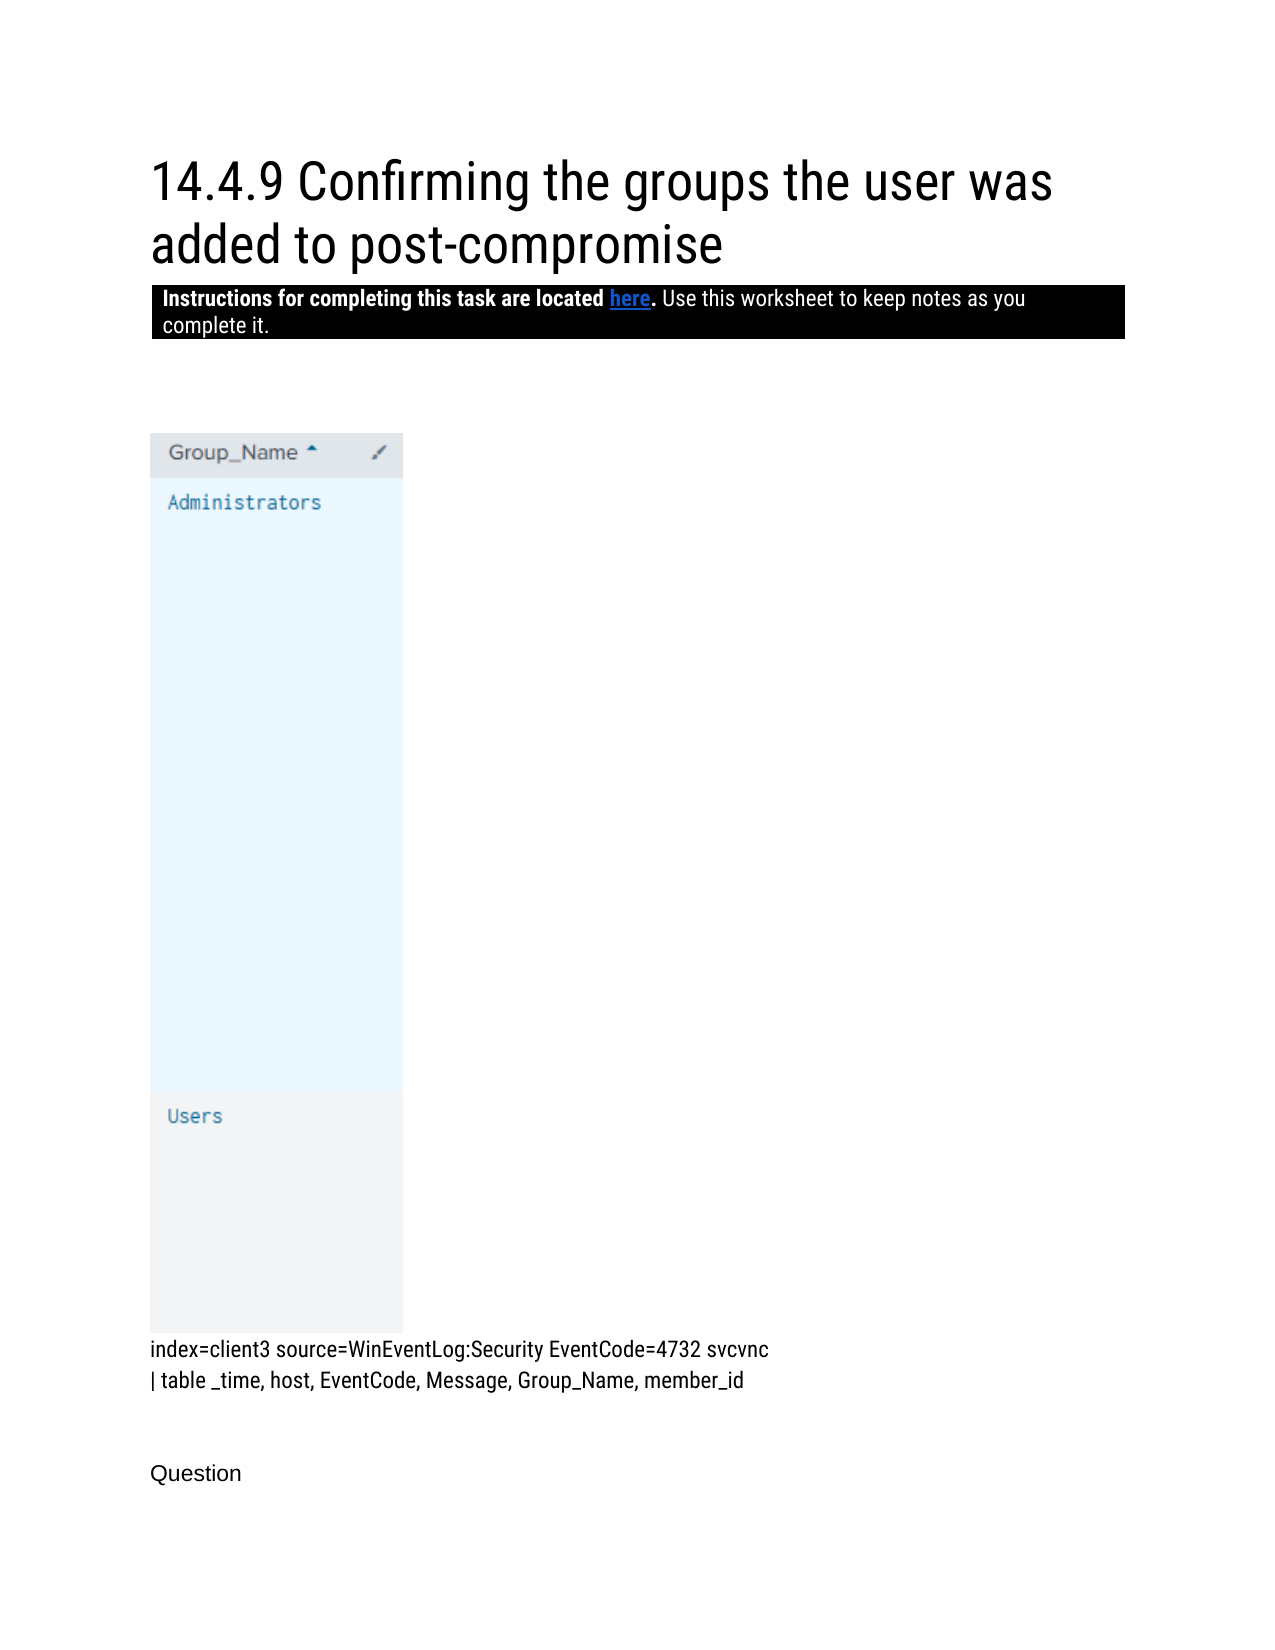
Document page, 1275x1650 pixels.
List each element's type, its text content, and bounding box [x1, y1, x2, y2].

text index=client3 source=WinEventLog:Security EventCode=4732 svcvnc [150, 1336, 1125, 1363]
text | table _time, host, EventCode, Message, Group_Name, member_id [150, 1367, 1125, 1394]
text Question [150, 1459, 1125, 1486]
table_header Instructions for completing this task are located here. Use this worksheet to keep notes as you complete it. [152, 285, 1125, 339]
title 14.4.9 Confirming the groups the user was added to post-compromise [150, 150, 1125, 277]
picture [150, 433, 404, 1333]
